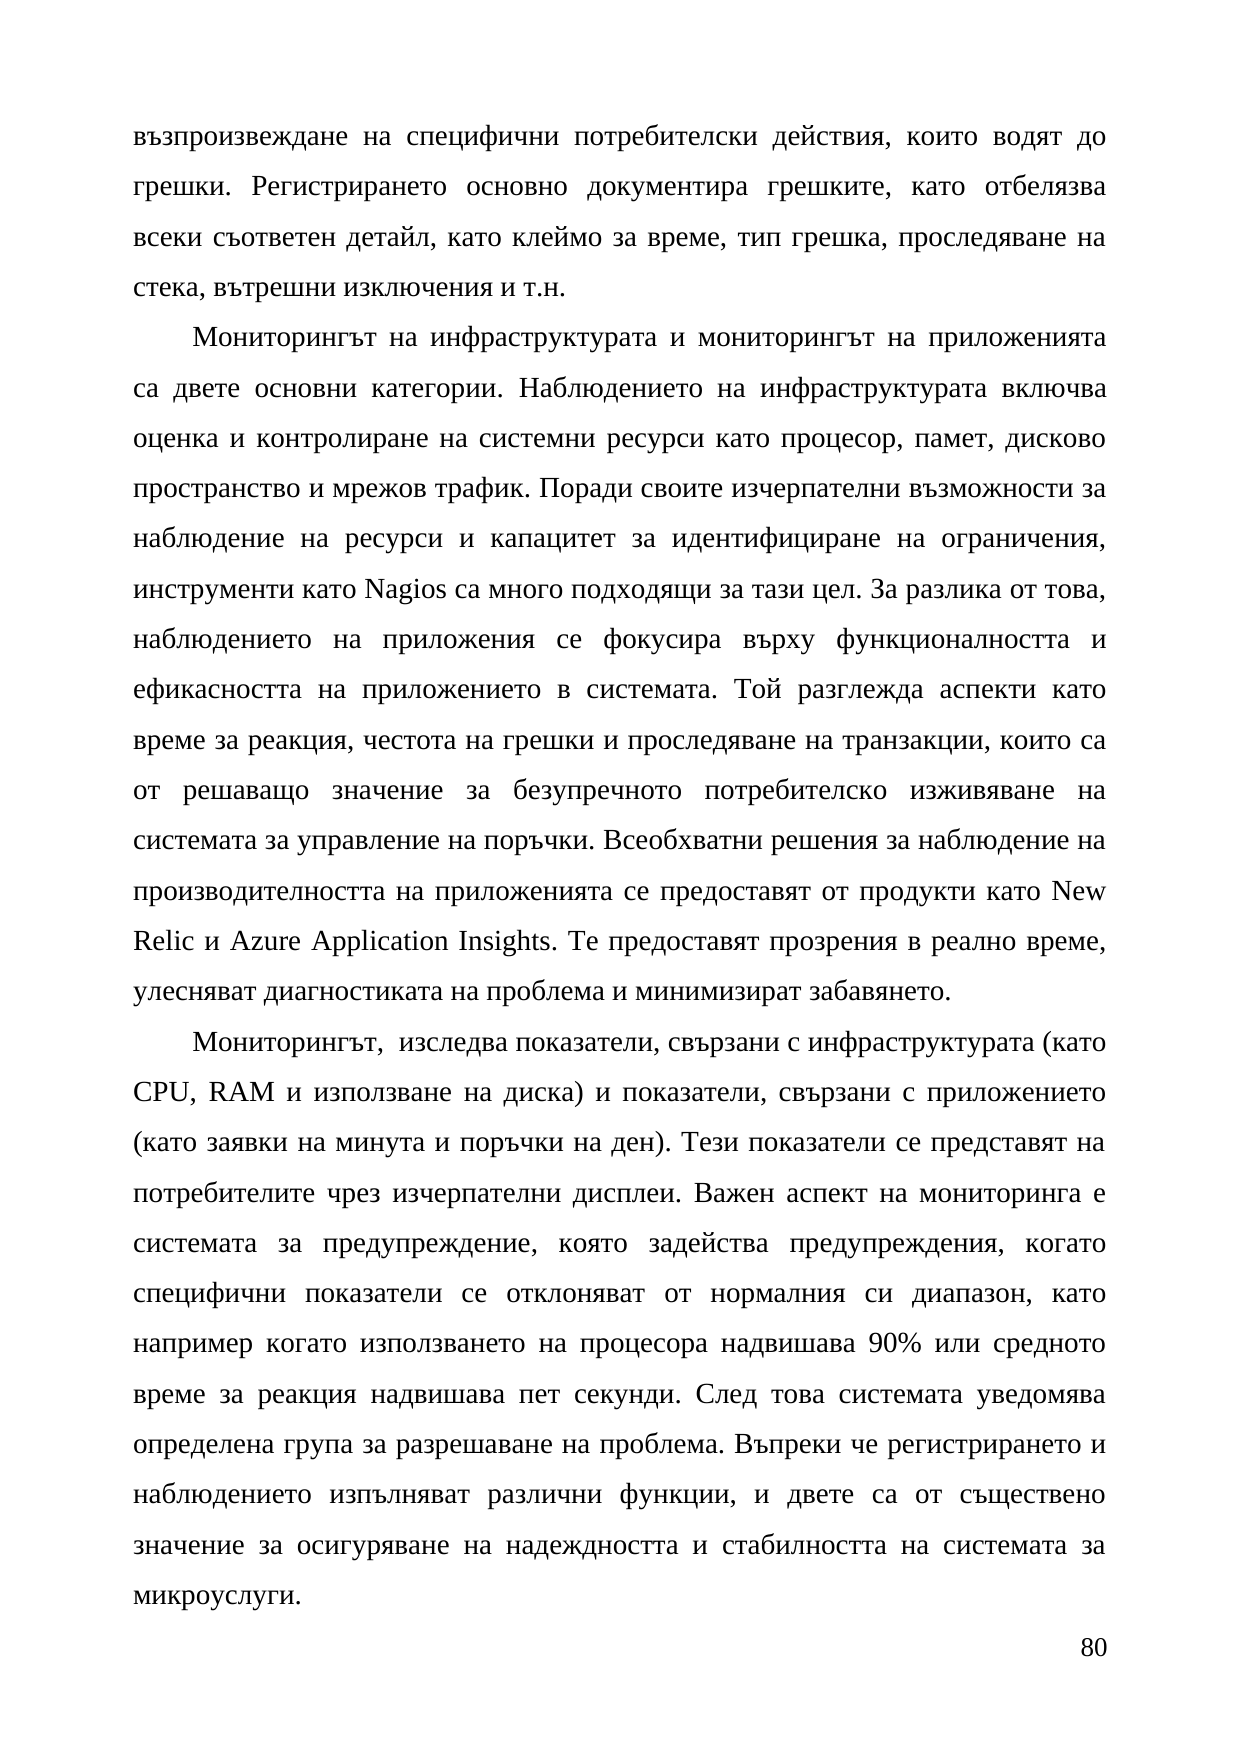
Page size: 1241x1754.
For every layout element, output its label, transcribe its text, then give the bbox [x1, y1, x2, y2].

text Мониторингът, изследва показатели, свързани с инфраструктурата (като CPU, RAM и използване на диска) и показатели, свързани с приложението (като заявки на минута и поръчки на ден). Тези показатели се представят на потребителите чрез изчерпателни дисплеи. Важен аспект на мониторинга е системата за предупреждение, която задейства предупреждения, когато специфични показатели се отклоняват от нормалния си диапазон, като например когато използването на процесора надвишава 90% или средното време за реакция надвишава пет секунди. След това системата уведомява определена група за разрешаване на проблема. Въпреки че регистрирането и наблюдението изпълняват различни функции, и двете са от съществено значение за осигуряване на надеждността и стабилността на системата за микроуслуги. [133, 1024, 1107, 1611]
text Мониторингът на инфраструктурата и мониторингът на приложенията са двете основни категории. Наблюдението на инфраструктурата включва оценка и контролиране на системни ресурси като процесор, памет, дисково пространство и мрежов трафик. Поради своите изчерпателни възможности за наблюдение на ресурси и капацитет за идентифициране на ограничения, инструменти като Nagios са много подходящи за тази цел. За разлика от това, наблюдението на приложения се фокусира върху функционалността и ефикасността на приложението в системата. Той разглежда аспекти като време за реакция, честота на грешки и проследяване на транзакции, които са от решаващо значение за безупречното потребителско изживяване на системата за управление на поръчки. Всеобхватни решения за наблюдение на производителността на приложенията се предоставят от продукти като New Relic и Azure Application Insights. Те предоставят прозрения в реално време, улесняват диагностиката на проблема и минимизират забавянето. [133, 319, 1107, 1007]
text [133, 118, 1107, 303]
